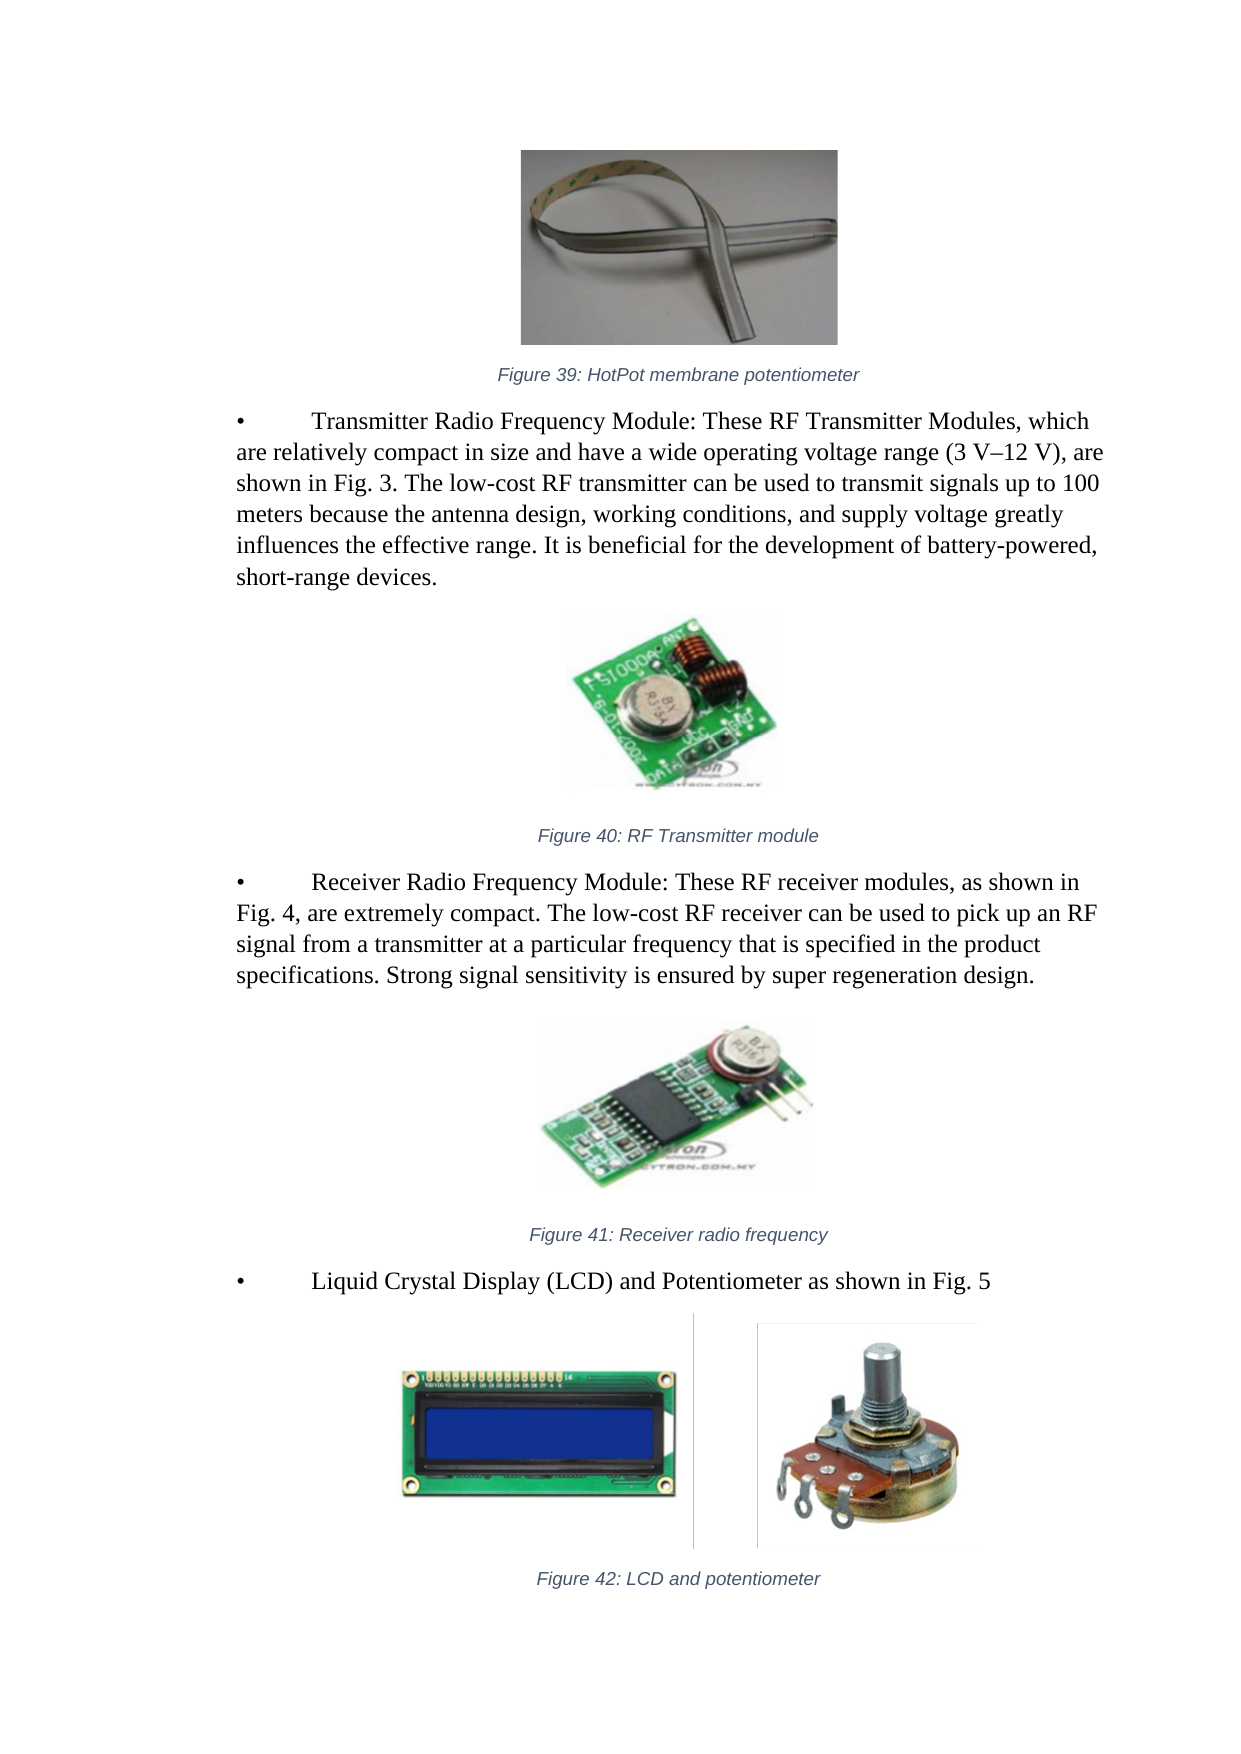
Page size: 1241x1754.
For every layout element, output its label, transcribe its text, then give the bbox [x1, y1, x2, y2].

text Figure 39: HotPot membrane potentiometer [236, 364, 1122, 386]
text • Liquid Crystal Display (LCD) and Potentiometer as shown in Fig. 5 [236, 1266, 1122, 1294]
text Figure 40: RF Transmitter module [236, 825, 1122, 847]
text Figure 41: Receiver radio frequency [236, 1223, 1122, 1245]
text • Receiver Radio Frequency Module: These RF receiver modules, as shown in Fig. 4, are extremely compact. The low-cost RF receiver can be used to pick up an RF signal from a transmitter at a particular frequency that is specified in the product specifications. Strong signal sensitivity is ensured by super regeneration design. [236, 867, 1122, 989]
picture [520, 150, 838, 345]
picture [380, 1313, 979, 1549]
picture [532, 1008, 827, 1205]
text Figure 42: LCD and potentiometer [236, 1567, 1122, 1589]
text • Transmitter Radio Frequency Module: These RF Transmitter Modules, which are relatively compact in size and have a wide operating voltage range (3 V–12 V), are shown in Fig. 3. The low-cost RF transmitter can be used to transmit signals up to 100 meters because the antenna design, working conditions, and supply voltage greatly influences the effective range. It is beneficial for the development of battery-powered, short-range devices. [236, 406, 1122, 590]
picture [558, 609, 800, 807]
